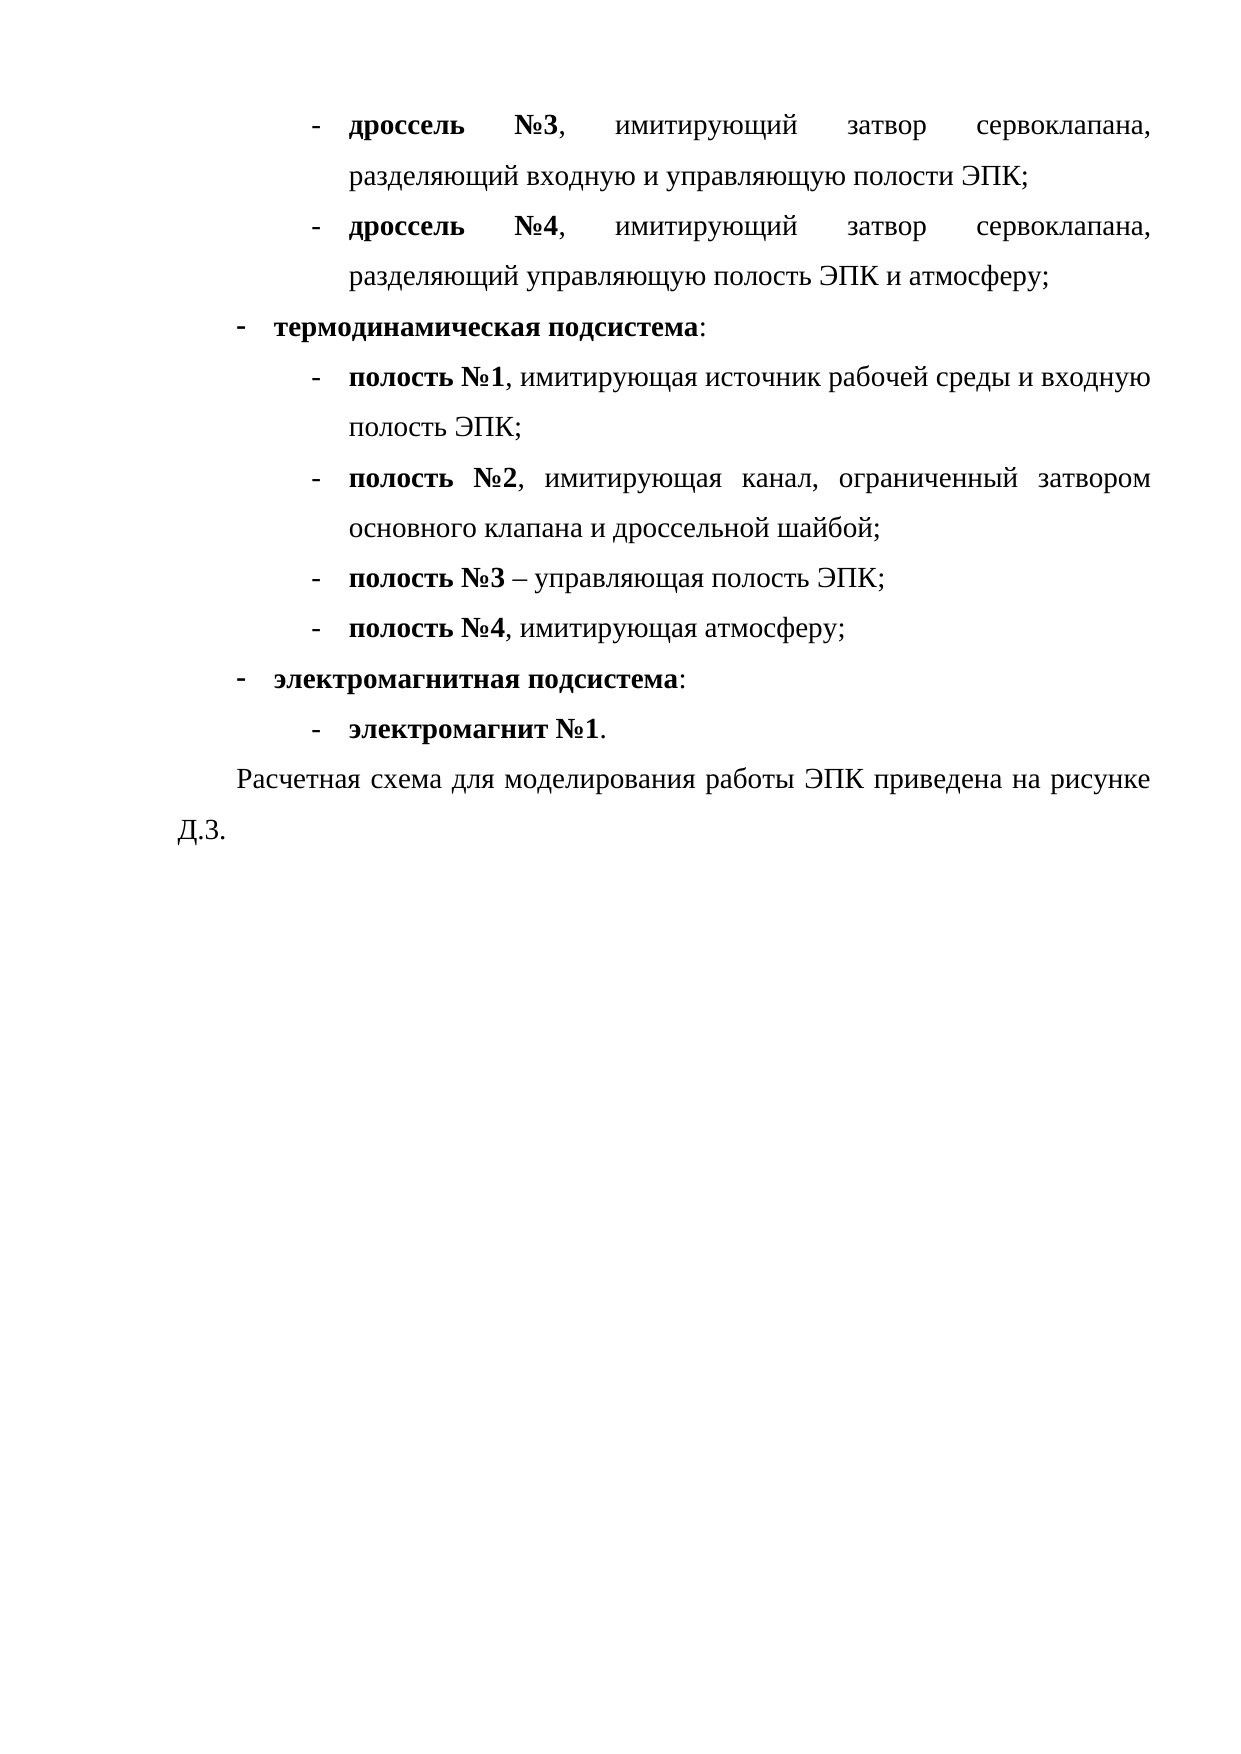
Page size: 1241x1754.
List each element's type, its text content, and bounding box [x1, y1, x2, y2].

list полость №3 – управляющая полость ЭПК; [311, 560, 1152, 594]
list дроссель №4, имитирующий затвор сервоклапана, разделяющий управляющую полость ЭПК и атмосферу; [311, 208, 1152, 292]
list полость №1, имитирующая источник рабочей среды и входную полость ЭПК; [311, 359, 1152, 443]
list электромагнит №1. [311, 711, 1152, 745]
list полость №4, имитирующая атмосферу; [311, 611, 1152, 644]
list полость №2, имитирующая канал, ограниченный затвором основного клапана и дроссельной шайбой; [311, 460, 1152, 543]
list электромагнитная подсистема: [236, 661, 1152, 694]
text Расчетная схема для моделирования работы ЭПК приведена на рисунке Д.3. [177, 762, 1152, 846]
list дроссель №3, имитирующий затвор сервоклапана, разделяющий входную и управляющую полости ЭПК; [311, 107, 1152, 191]
list термодинамическая подсистема: [236, 309, 1152, 342]
